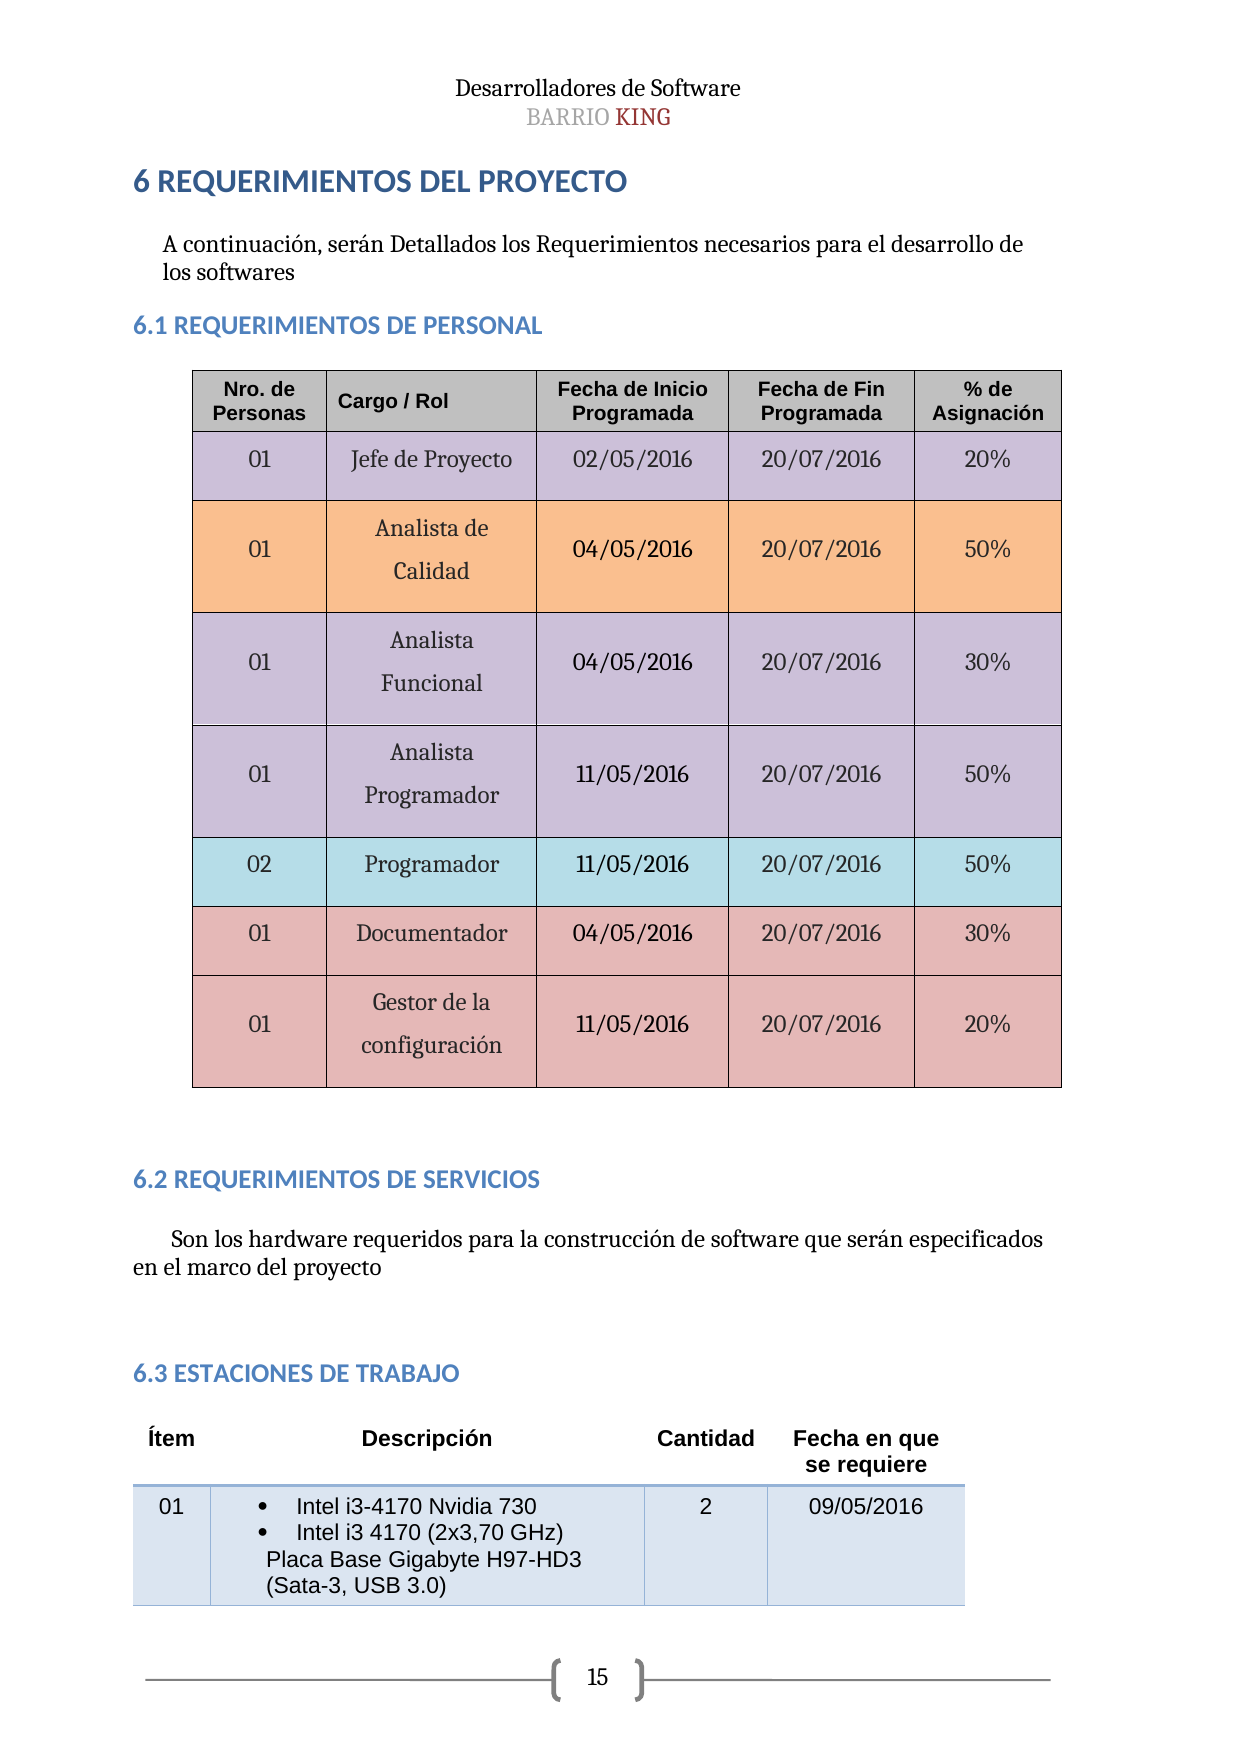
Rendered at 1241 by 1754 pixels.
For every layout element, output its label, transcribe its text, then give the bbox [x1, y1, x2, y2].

table_header Nro. de Personas [193, 371, 326, 431]
table_cell 01 [193, 501, 326, 612]
table_cell 01 [193, 976, 326, 1087]
table_cell 20% [915, 432, 1061, 500]
table_header Cargo / Rol [327, 371, 536, 431]
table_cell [211, 1487, 644, 1605]
table_cell 30% [915, 907, 1061, 975]
table_cell 20/07/2016 [729, 907, 914, 975]
table_cell 01 [193, 613, 326, 724]
table_cell 11/05/2016 [537, 976, 728, 1087]
table_cell 09/05/2016 [768, 1487, 965, 1605]
table_cell 01 [193, 432, 326, 500]
table_cell 20/07/2016 [729, 432, 914, 500]
subtitle 6.1 REQUERIMIENTOS DE PERSONAL [133, 308, 1063, 341]
table_cell Gestor de la configuración [327, 976, 536, 1087]
table_cell 01 [193, 726, 326, 837]
table_cell 50% [915, 726, 1061, 837]
table_cell Documentador [327, 907, 536, 975]
table_header Fecha en que se requiere [767, 1419, 965, 1484]
subtitle 6.2 REQUERIMIENTOS DE SERVICIOS [133, 1163, 1063, 1196]
table_cell 50% [915, 838, 1061, 906]
table_cell 02/05/2016 [537, 432, 728, 500]
table_cell Programador [327, 838, 536, 906]
table_header Fecha de Fin Programada [729, 371, 914, 431]
text A continuación, serán Detallados los Requerimientos necesarios para el desarrollo de los softwares [162, 229, 1063, 287]
table_cell 04/05/2016 [537, 613, 728, 724]
table_cell Analista Programador [327, 726, 536, 837]
table_header % de Asignación [915, 371, 1061, 431]
text Son los hardware requeridos para la construcción de software que serán especificados en el marco del proyecto [133, 1224, 1063, 1282]
table_cell Jefe de Proyecto [327, 432, 536, 500]
table_cell 20/07/2016 [729, 976, 914, 1087]
table_cell 04/05/2016 [537, 907, 728, 975]
subtitle 6 REQUERIMIENTOS DEL PROYECTO [133, 160, 1063, 201]
table_header Cantidad [644, 1419, 767, 1484]
table_header Fecha de Inicio Programada [537, 371, 728, 431]
table_cell 11/05/2016 [537, 726, 728, 837]
table_cell Analista de Calidad [327, 501, 536, 612]
table_header Ítem [133, 1419, 210, 1484]
table_cell 20/07/2016 [729, 613, 914, 724]
table_cell 04/05/2016 [537, 501, 728, 612]
table_cell 20% [915, 976, 1061, 1087]
table_cell 20/07/2016 [729, 501, 914, 612]
table_cell 20/07/2016 [729, 838, 914, 906]
table_cell 50% [915, 501, 1061, 612]
table_cell 02 [193, 838, 326, 906]
table_cell 30% [915, 613, 1061, 724]
table_cell Analista Funcional [327, 613, 536, 724]
subtitle 6.3 ESTACIONES DE TRABAJO [133, 1357, 1063, 1390]
table_cell 20/07/2016 [729, 726, 914, 837]
table_cell 01 [133, 1487, 210, 1605]
table_cell 2 [645, 1487, 767, 1605]
table_cell 01 [193, 907, 326, 975]
table_cell 11/05/2016 [537, 838, 728, 906]
table_header Descripción [210, 1419, 644, 1484]
